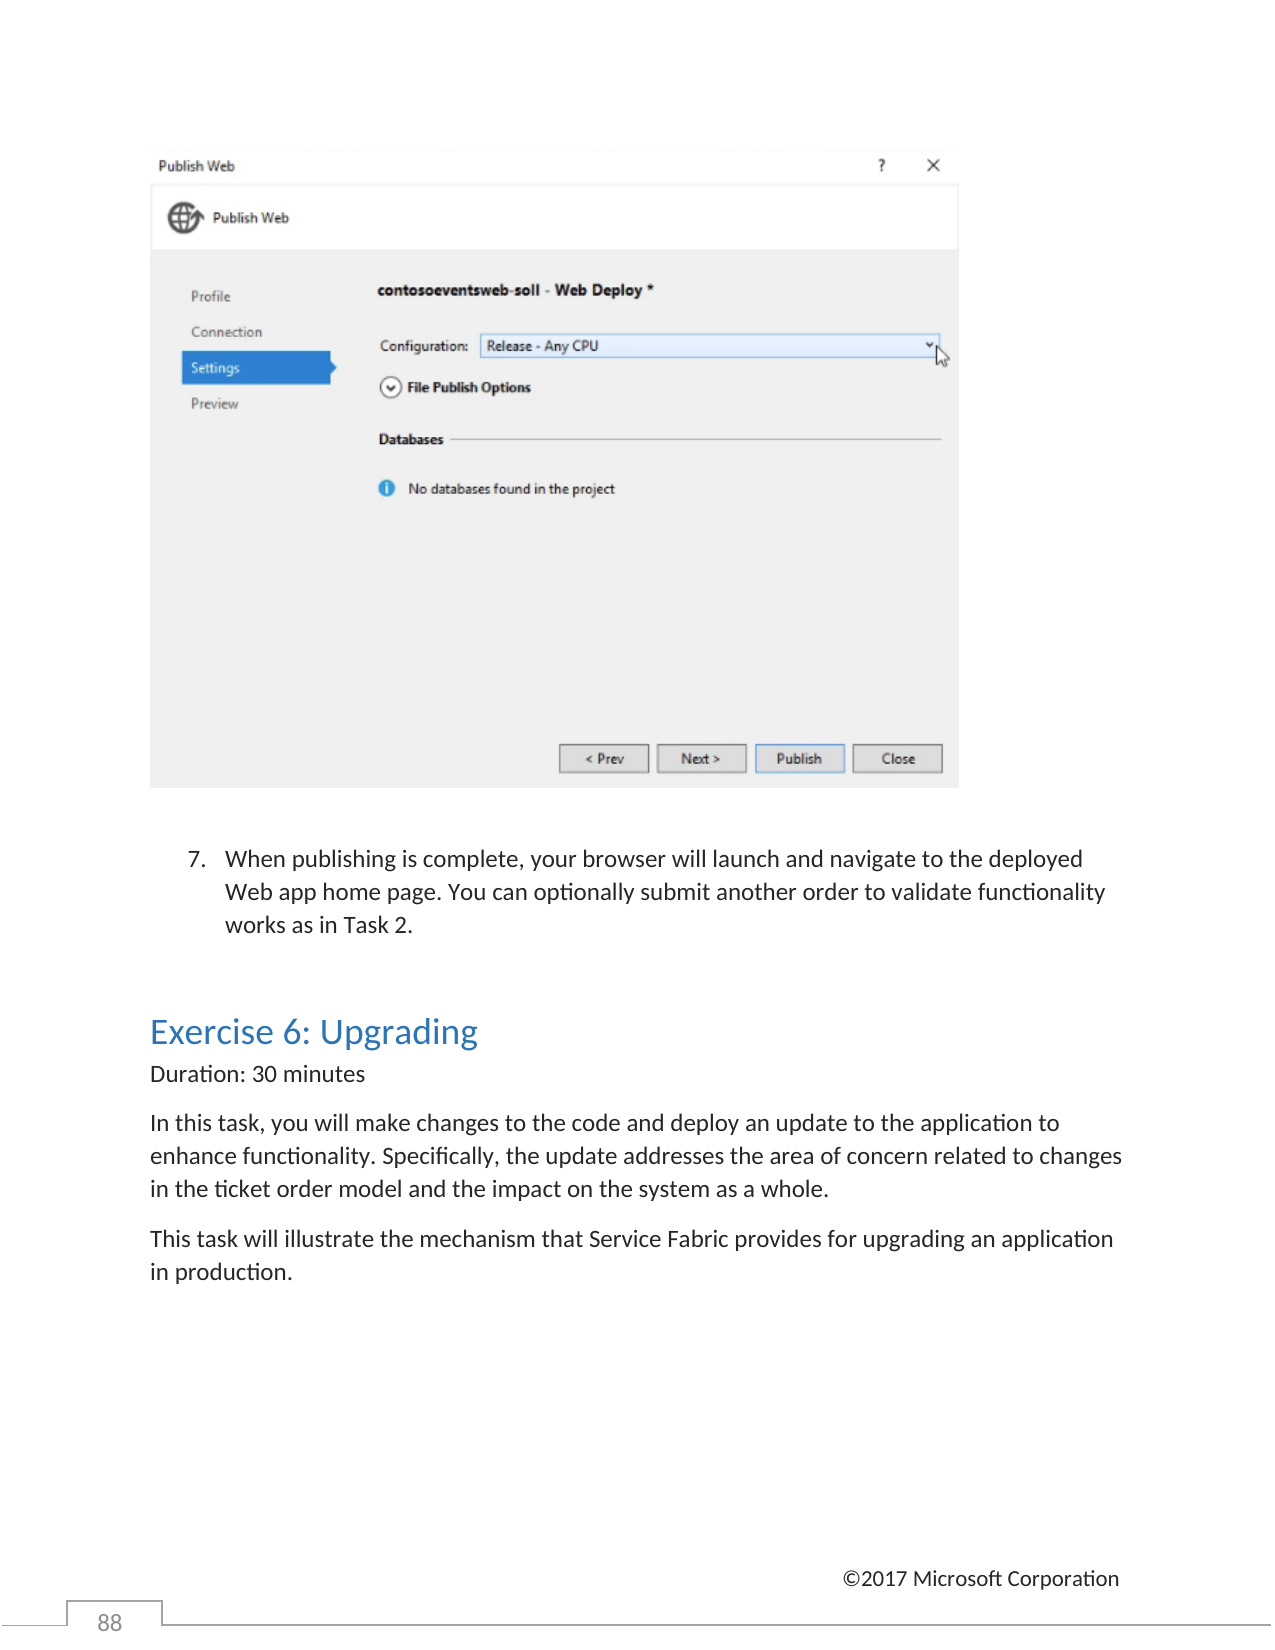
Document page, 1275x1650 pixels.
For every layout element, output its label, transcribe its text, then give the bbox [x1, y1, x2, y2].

text Duration: 30 minutes [150, 1058, 1125, 1088]
text In this task, you will make changes to the code and deploy an update to the application to enhance functionality. Specifically, the update addresses the area of concern related to changes in the ticket order model and the impact on the system as a whole. [150, 1107, 1125, 1204]
subtitle Exercise 6: Upgrading [150, 1008, 1125, 1054]
list When publishing is complete, your browser will launch and navigate to the deployed Web app home page. You can optionally submit another order to validate functionality works as in Task 2. [187, 843, 1125, 940]
picture [150, 150, 960, 788]
text This task will illustrate the mechanism that Service Fabric provides for upgrading an application in production. [150, 1223, 1125, 1286]
